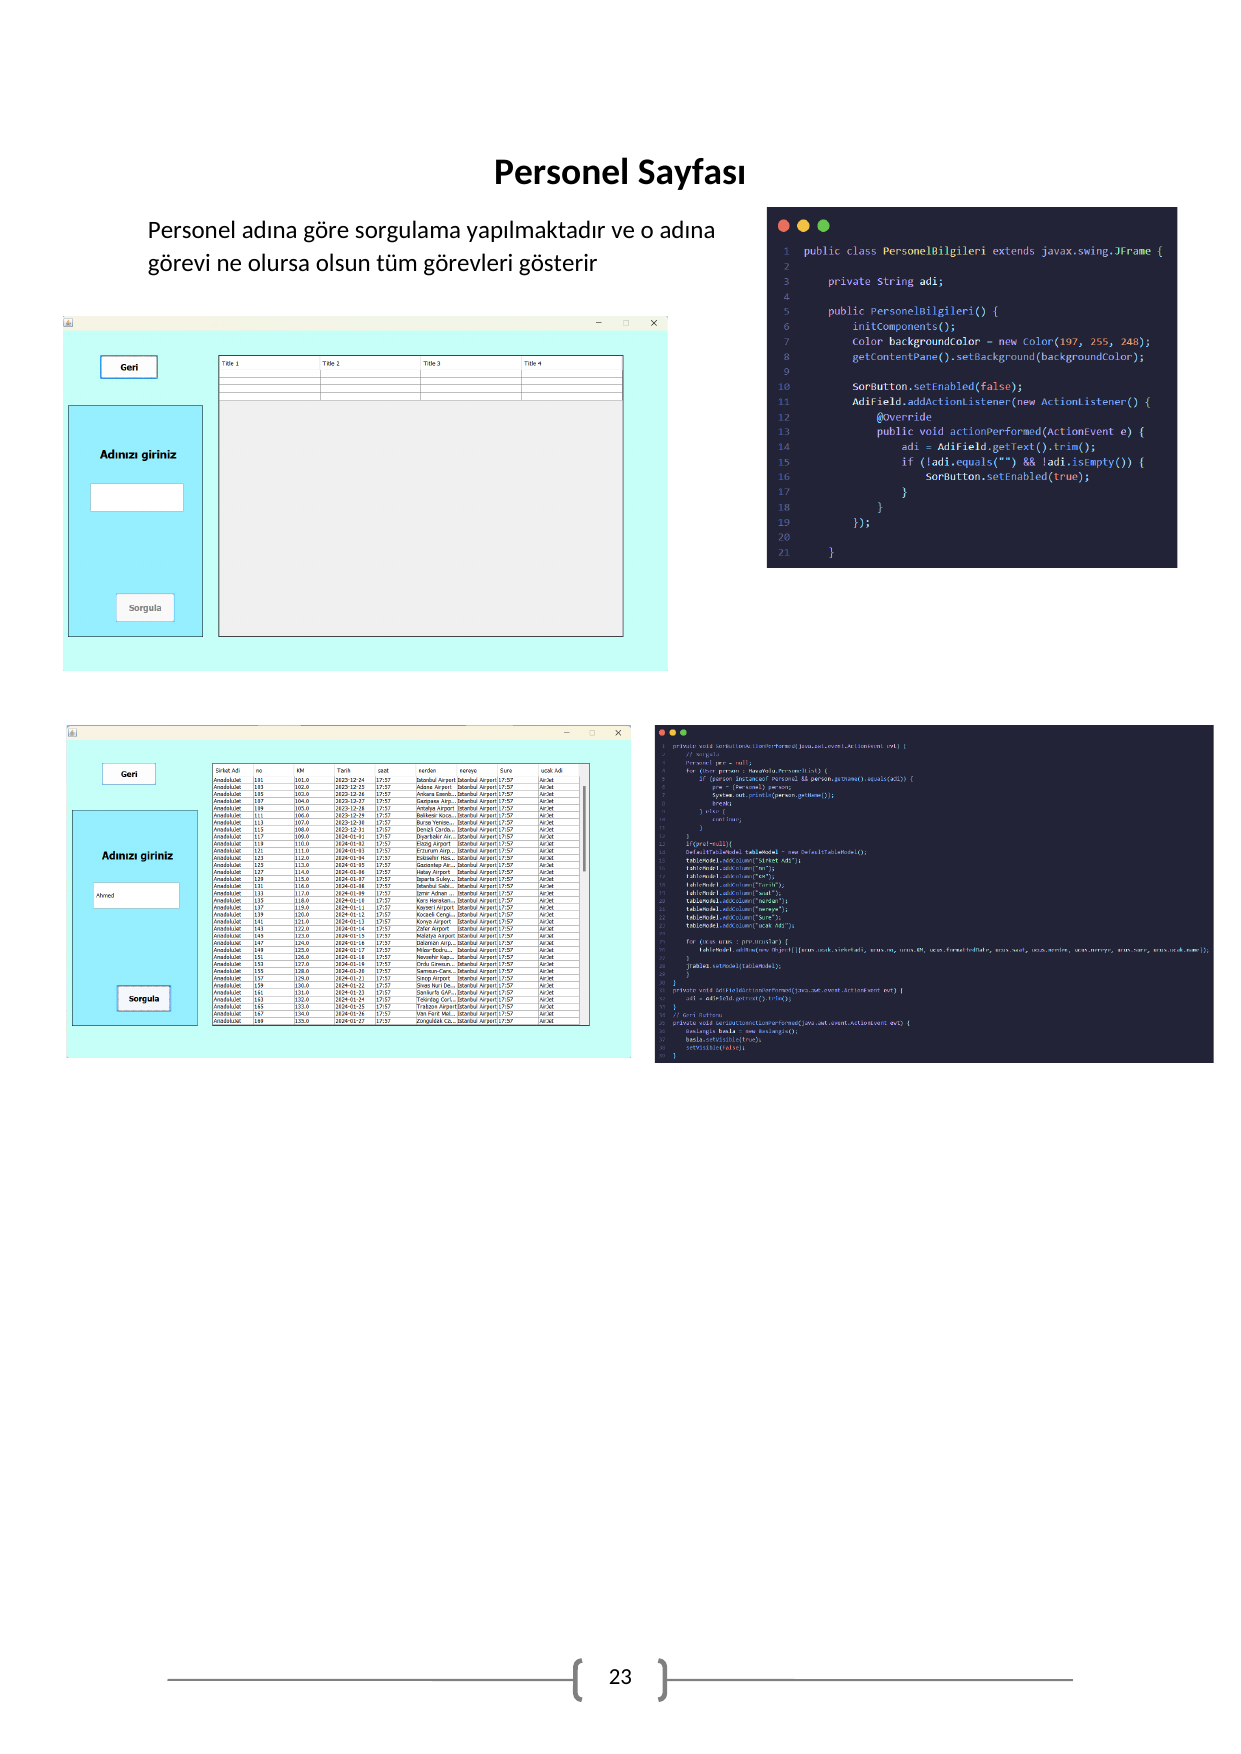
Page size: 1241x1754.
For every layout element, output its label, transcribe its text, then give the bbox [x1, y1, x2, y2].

text Personel Sayfası [148, 148, 1093, 193]
picture [766, 207, 1178, 568]
picture [654, 725, 1214, 1063]
text Personel adına göre sorgulama yapılmaktadır ve o adına görevi ne olursa olsun tüm görevleri gösterir [148, 214, 766, 277]
picture [66, 725, 631, 1058]
picture [63, 316, 668, 671]
